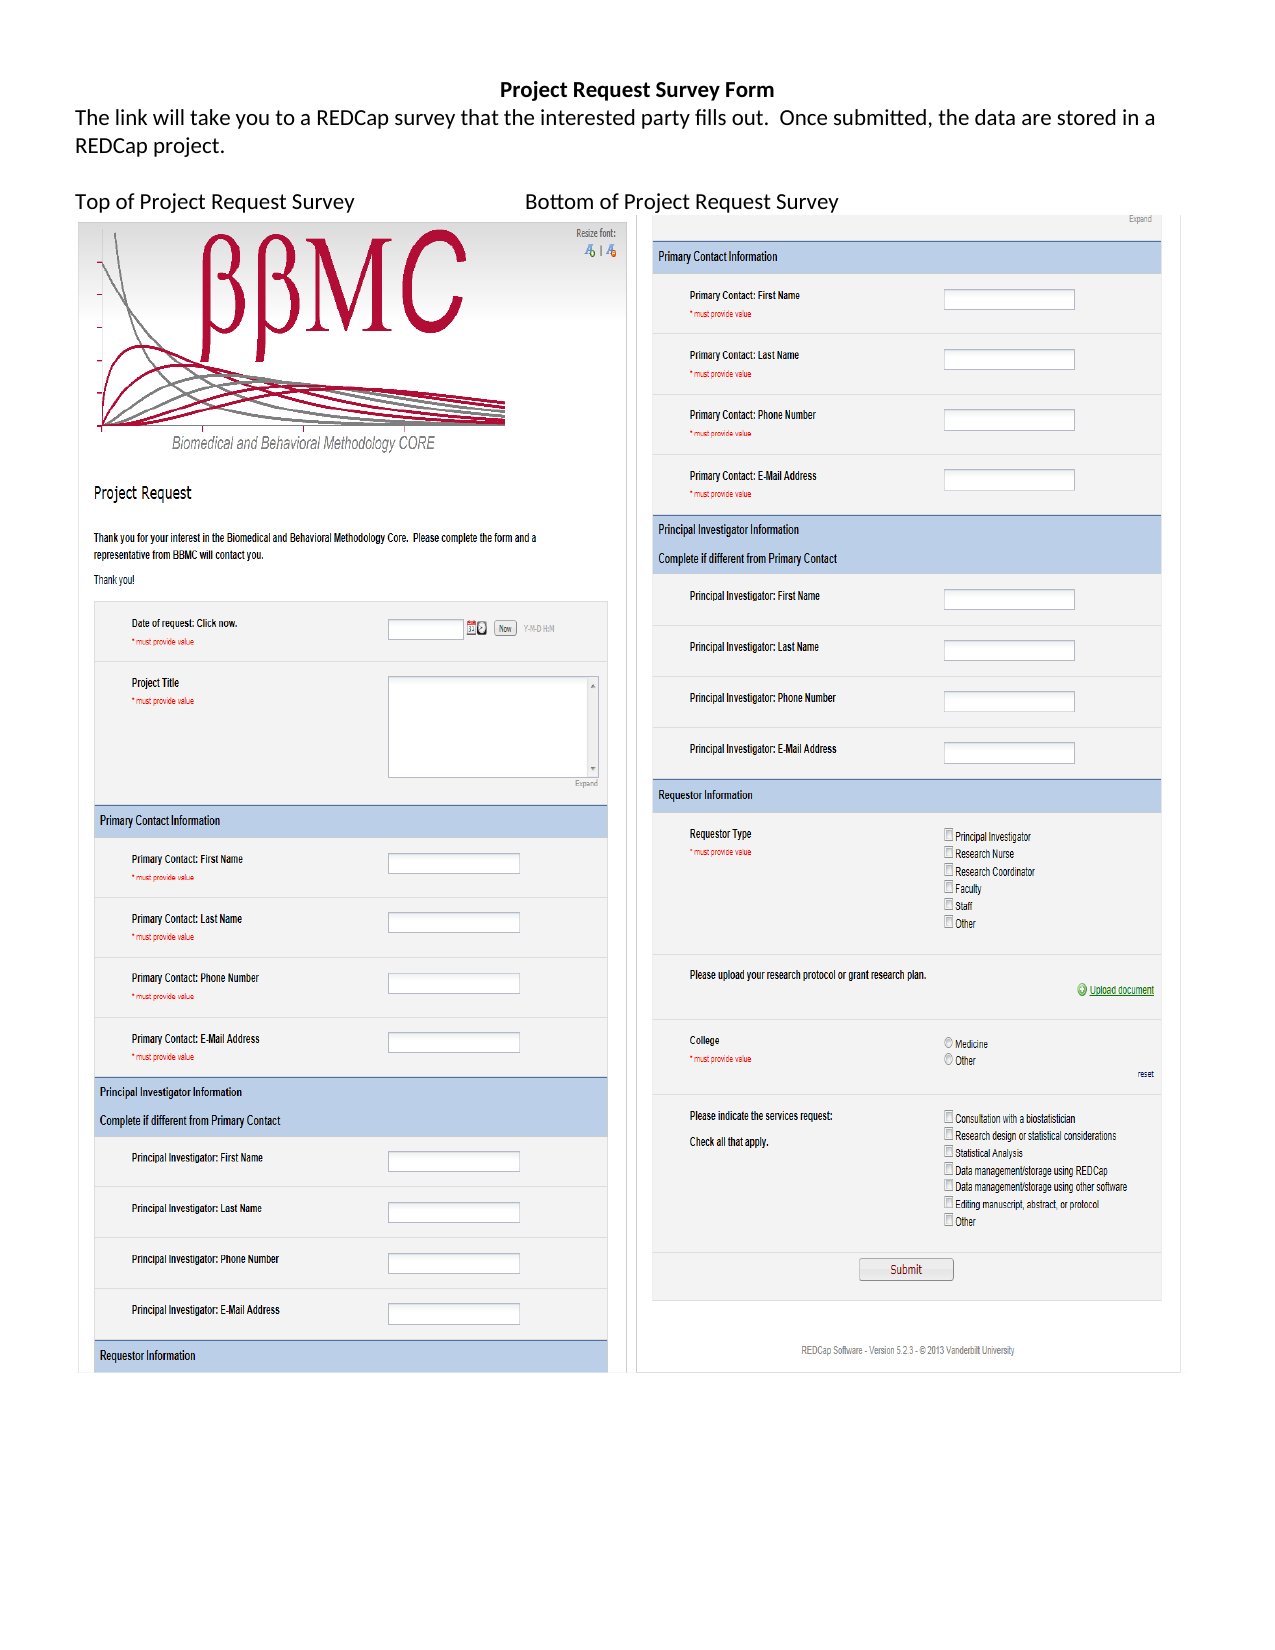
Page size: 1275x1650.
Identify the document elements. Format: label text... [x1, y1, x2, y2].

picture [75, 215, 1187, 1373]
text Project Request Survey Form [75, 75, 1200, 103]
text Top of Project Request Survey Bottom of Project Request Survey [75, 187, 1200, 215]
text The link will take you to a REDCap survey that the interested party fills out. Once submitted, the data are stored in a REDCap project. [75, 103, 1200, 159]
